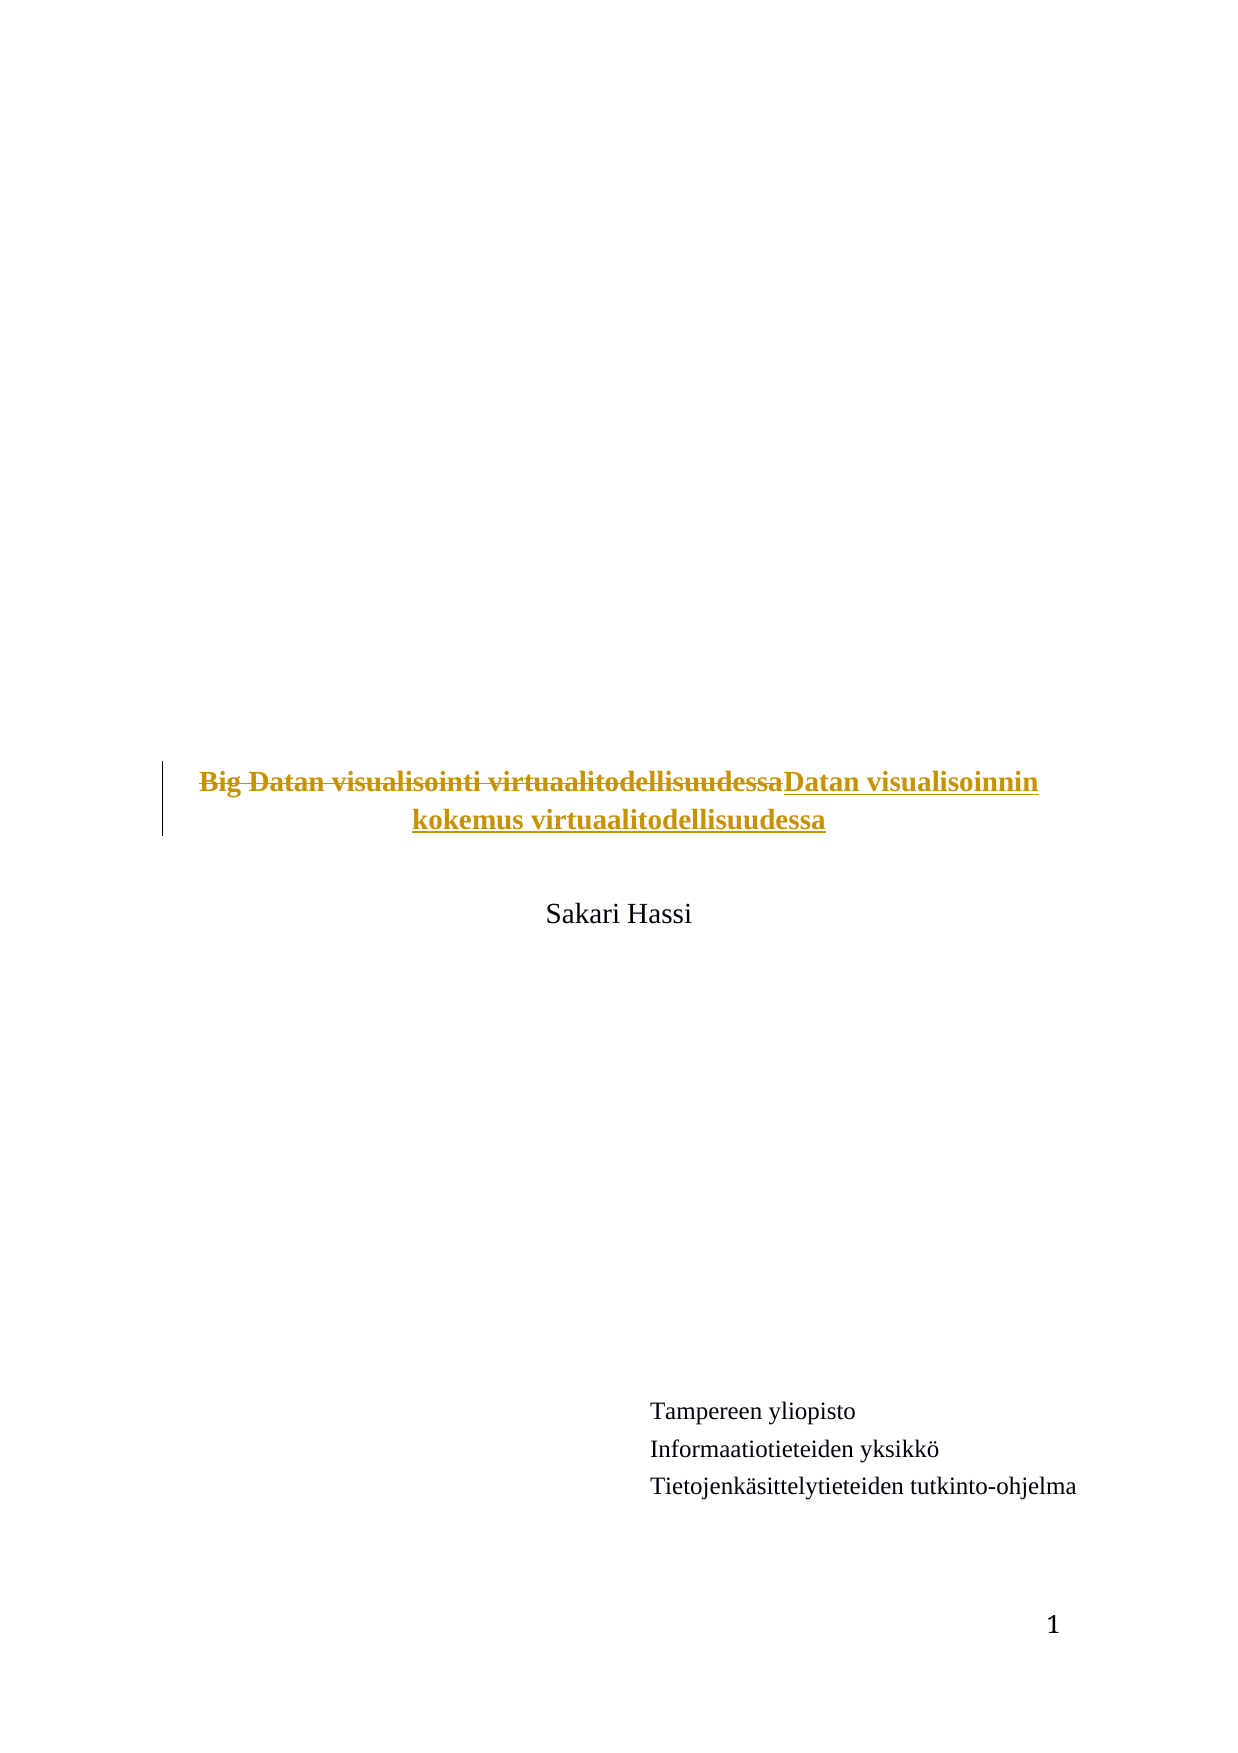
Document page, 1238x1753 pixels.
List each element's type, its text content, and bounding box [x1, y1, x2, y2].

text Tietojenkäsittelytieteiden tutkinto-ohjelma [177, 1463, 1237, 1500]
text Tampereen yliopisto Informaatiotieteiden yksikkö [177, 1388, 1237, 1463]
text Sakari Hassi [177, 892, 1060, 929]
